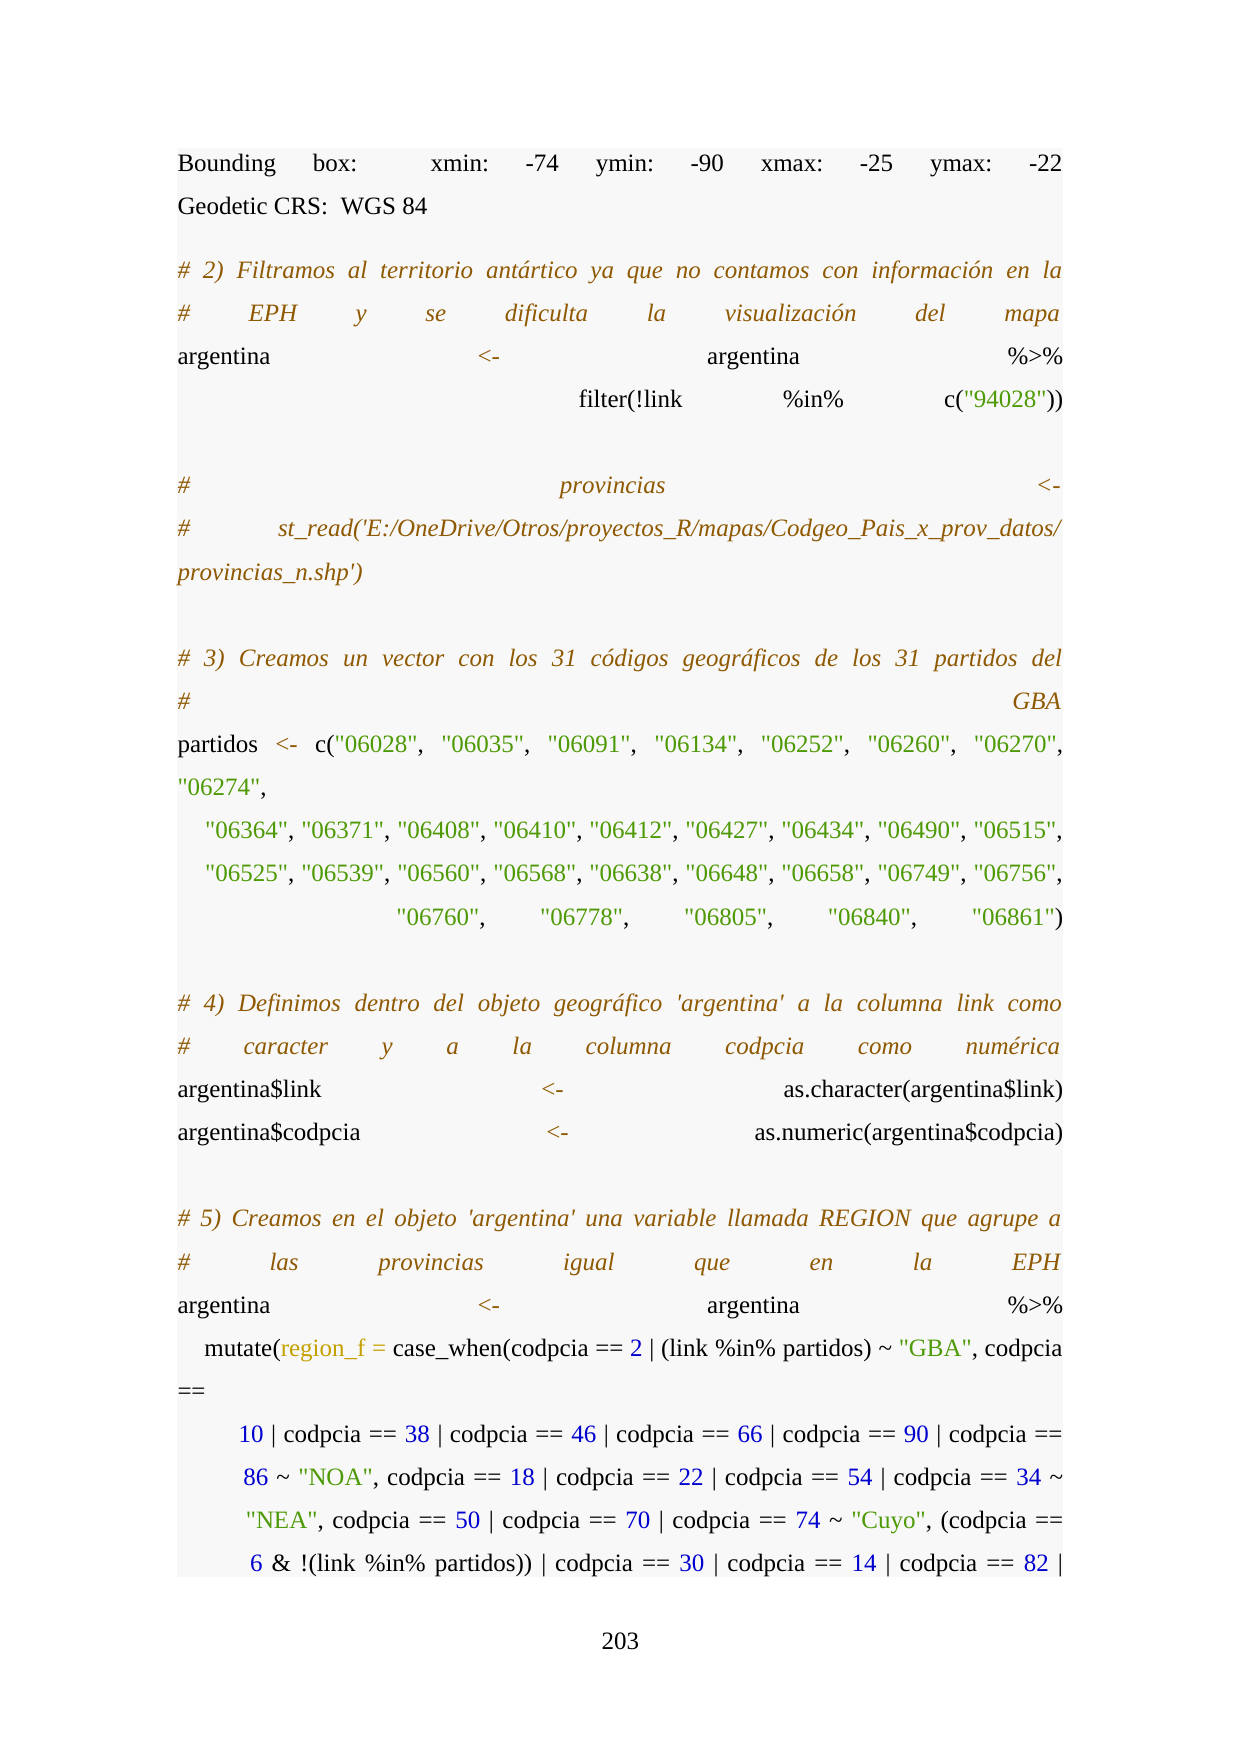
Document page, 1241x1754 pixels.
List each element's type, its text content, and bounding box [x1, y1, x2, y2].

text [177, 1232, 1063, 1577]
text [177, 148, 1063, 219]
